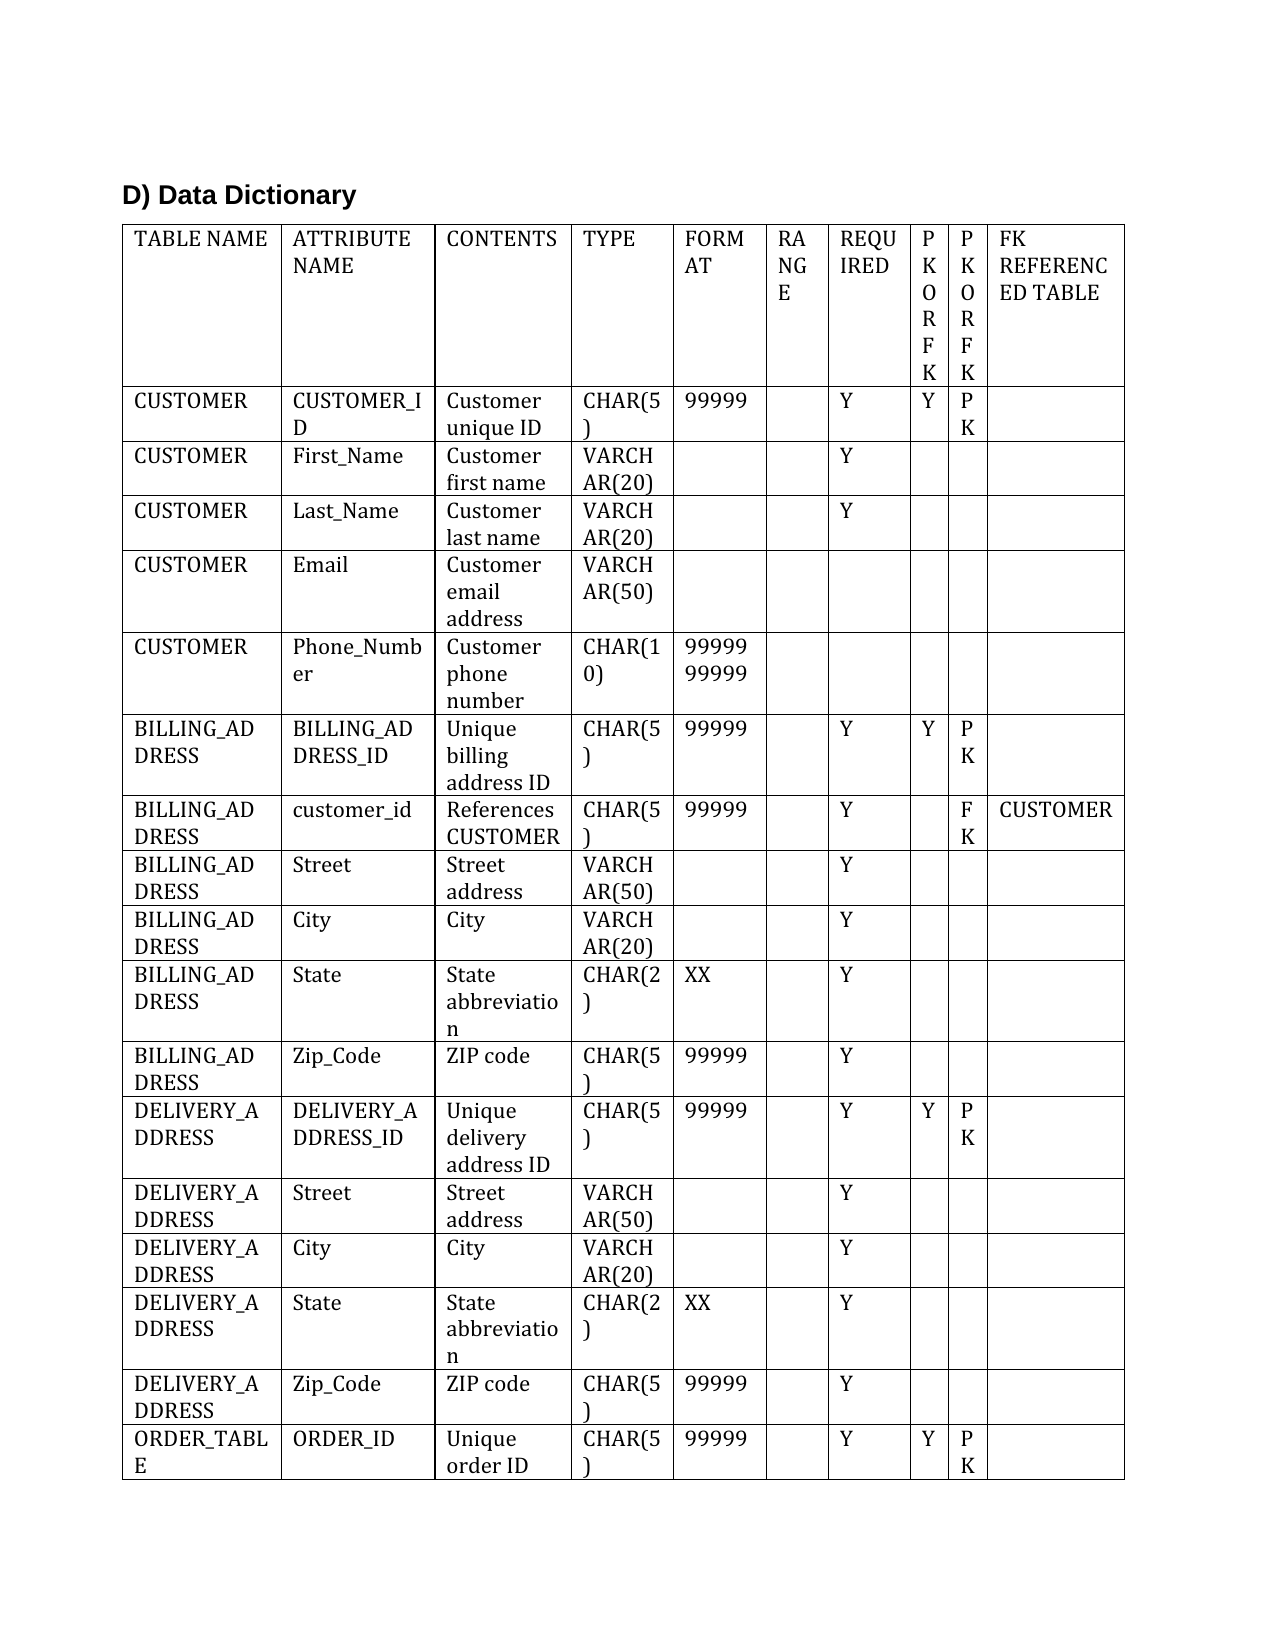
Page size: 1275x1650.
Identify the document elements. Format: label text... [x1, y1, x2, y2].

table_cell [988, 906, 1124, 959]
table_cell BILLING_ADDRESS [123, 1042, 281, 1096]
table_cell CHAR(5) [572, 387, 673, 441]
table_cell [911, 1370, 948, 1424]
table_cell Y [829, 961, 910, 1041]
table_cell [767, 851, 828, 905]
table_cell DELIVERY_ADDRESS [123, 1288, 281, 1369]
table_cell 99999 [674, 796, 766, 850]
table_cell [767, 1370, 828, 1424]
table_cell [674, 1234, 766, 1287]
table_cell DELIVERY_ADDRESS [123, 1097, 281, 1178]
table_cell Y [829, 796, 910, 850]
table_cell [949, 551, 987, 632]
table_cell [949, 906, 987, 959]
table_header FORMAT [674, 225, 766, 386]
table_cell [911, 906, 948, 959]
table_cell [949, 1234, 987, 1287]
table_cell [988, 1097, 1124, 1178]
table_cell CUSTOMER [123, 442, 281, 495]
table_cell [988, 1288, 1124, 1369]
table_cell [767, 1425, 828, 1478]
table_cell Y [829, 1234, 910, 1287]
table_cell Y [829, 715, 910, 795]
table_cell CHAR(5) [572, 1370, 673, 1424]
table_cell VARCHAR(20) [572, 496, 673, 550]
table_cell CHAR(5) [572, 715, 673, 795]
table_cell Y [911, 715, 948, 795]
table_cell BILLING_ADDRESS [123, 715, 281, 795]
table_cell BILLING_ADDRESS [123, 851, 281, 905]
table_cell [767, 1234, 828, 1287]
table_cell [767, 1288, 828, 1369]
table_cell [767, 1179, 828, 1232]
table_cell PK [949, 387, 987, 441]
table_cell [988, 387, 1124, 441]
table_cell City [282, 906, 434, 959]
table_cell CUSTOMER [123, 387, 281, 441]
table_cell Street address [436, 851, 571, 905]
table_cell [988, 851, 1124, 905]
table_cell [674, 1179, 766, 1232]
table_cell Street address [436, 1179, 571, 1232]
table_cell [767, 442, 828, 495]
table_cell State [282, 961, 434, 1041]
table_header REQUIRED [829, 225, 910, 386]
table_header PK OR FK [911, 225, 948, 386]
table_cell Customer email address [436, 551, 571, 632]
table_header PK OR FK [949, 225, 987, 386]
table_cell Y [829, 1370, 910, 1424]
table_cell [988, 1234, 1124, 1287]
table_cell [911, 796, 948, 850]
table_cell Y [829, 1288, 910, 1369]
table_cell [767, 551, 828, 632]
table_cell Customer phone number [436, 633, 571, 713]
table_cell CUSTOMER [988, 796, 1124, 850]
table_cell ORDER_ID [282, 1425, 434, 1478]
table_cell [949, 633, 987, 713]
table_cell [988, 496, 1124, 550]
table_cell DELIVERY_ADDRESS [123, 1179, 281, 1232]
table_cell [674, 851, 766, 905]
table_cell Zip_Code [282, 1042, 434, 1096]
table_cell DELIVERY_ADDRESS [123, 1234, 281, 1287]
table_cell Customer first name [436, 442, 571, 495]
table_cell Y [829, 1097, 910, 1178]
table_cell Email [282, 551, 434, 632]
table_cell [674, 551, 766, 632]
table_cell Y [829, 1042, 910, 1096]
table_cell 99999 [674, 1370, 766, 1424]
table_cell 99999 [674, 1425, 766, 1478]
table_cell CUSTOMER [123, 633, 281, 713]
table_cell [988, 1179, 1124, 1232]
table_cell [988, 633, 1124, 713]
table_cell 99999 [674, 715, 766, 795]
table_cell [911, 496, 948, 550]
table_cell Unique order ID [436, 1425, 571, 1478]
table_cell XX [674, 961, 766, 1041]
table_cell [988, 715, 1124, 795]
table_cell City [282, 1234, 434, 1287]
table_cell 99999 [674, 1042, 766, 1096]
table_header FK REFERENCED TABLE [988, 225, 1124, 386]
table_cell FK [949, 796, 987, 850]
table_cell [911, 961, 948, 1041]
table_cell [767, 496, 828, 550]
table_cell BILLING_ADDRESS_ID [282, 715, 434, 795]
table_cell [988, 1425, 1124, 1478]
table_cell BILLING_ADDRESS [123, 906, 281, 959]
table_cell [674, 496, 766, 550]
table_cell State [282, 1288, 434, 1369]
table_cell [911, 1042, 948, 1096]
table_cell Last_Name [282, 496, 434, 550]
table_cell [988, 1370, 1124, 1424]
table_cell CHAR(5) [572, 1042, 673, 1096]
table_cell Y [829, 442, 910, 495]
table_cell [949, 496, 987, 550]
table_cell Phone_Number [282, 633, 434, 713]
table_cell Y [829, 387, 910, 441]
table_cell Y [911, 387, 948, 441]
table_cell [911, 442, 948, 495]
table_cell [767, 1097, 828, 1178]
table_cell 99999 [674, 387, 766, 441]
table_cell 99999 [674, 1097, 766, 1178]
table_cell [911, 1288, 948, 1369]
table_cell VARCHAR(50) [572, 551, 673, 632]
table_cell [767, 633, 828, 713]
table_cell [911, 551, 948, 632]
table_cell CHAR(5) [572, 796, 673, 850]
table_cell Customer unique ID [436, 387, 571, 441]
table_cell CUSTOMER_ID [282, 387, 434, 441]
table_cell [949, 1370, 987, 1424]
table_cell Street [282, 851, 434, 905]
table_cell Y [829, 496, 910, 550]
table_cell [674, 442, 766, 495]
table_cell ZIP code [436, 1370, 571, 1424]
table_cell VARCHAR(20) [572, 1234, 673, 1287]
table_cell DELIVERY_ADDRESS_ID [282, 1097, 434, 1178]
table_cell [988, 961, 1124, 1041]
table_cell Customer last name [436, 496, 571, 550]
table_cell Unique delivery address ID [436, 1097, 571, 1178]
table_cell PK [949, 1425, 987, 1478]
table_cell CUSTOMER [123, 496, 281, 550]
table_cell [829, 633, 910, 713]
table_cell Zip_Code [282, 1370, 434, 1424]
table_cell First_Name [282, 442, 434, 495]
table_cell Y [911, 1425, 948, 1478]
table_cell [949, 1179, 987, 1232]
table_cell [988, 442, 1124, 495]
table_cell VARCHAR(20) [572, 906, 673, 959]
table_cell [911, 851, 948, 905]
table_cell DELIVERY_ADDRESS [123, 1370, 281, 1424]
subtitle D) Data Dictionary [122, 179, 1125, 210]
table_cell Y [829, 1179, 910, 1232]
table_cell Street [282, 1179, 434, 1232]
table_cell PK [949, 1097, 987, 1178]
table_cell Y [911, 1097, 948, 1178]
table_cell CUSTOMER [123, 551, 281, 632]
table_cell City [436, 1234, 571, 1287]
table_header RANGE [767, 225, 828, 386]
table_cell ZIP code [436, 1042, 571, 1096]
table_cell City [436, 906, 571, 959]
table_cell [988, 551, 1124, 632]
table_cell State abbreviation [436, 961, 571, 1041]
table_cell Y [829, 851, 910, 905]
table_cell CHAR(5) [572, 1097, 673, 1178]
table_cell CHAR(5) [572, 1425, 673, 1478]
table_header CONTENTS [436, 225, 571, 386]
table_header ATTRIBUTE NAME [282, 225, 434, 386]
table_cell [911, 633, 948, 713]
table_cell customer_id [282, 796, 434, 850]
table_cell [767, 387, 828, 441]
table_cell Y [829, 1425, 910, 1478]
table_cell Y [829, 906, 910, 959]
table_cell [767, 796, 828, 850]
table_cell [767, 906, 828, 959]
table_cell Unique billing address ID [436, 715, 571, 795]
table_header TABLE NAME [123, 225, 281, 386]
table_cell [674, 906, 766, 959]
table_cell VARCHAR(50) [572, 851, 673, 905]
table_cell PK [949, 715, 987, 795]
table_cell [767, 1042, 828, 1096]
table_cell [949, 1288, 987, 1369]
table_cell 9999999999 [674, 633, 766, 713]
table_cell [988, 1042, 1124, 1096]
table_cell VARCHAR(20) [572, 442, 673, 495]
table_cell [911, 1234, 948, 1287]
table_cell References CUSTOMER [436, 796, 571, 850]
table_header TYPE [572, 225, 673, 386]
table_cell [949, 1042, 987, 1096]
table_cell [829, 551, 910, 632]
table_cell [949, 442, 987, 495]
table_cell CHAR(10) [572, 633, 673, 713]
table_cell [767, 961, 828, 1041]
table_cell XX [674, 1288, 766, 1369]
table_cell [767, 715, 828, 795]
table_cell BILLING_ADDRESS [123, 961, 281, 1041]
table_cell BILLING_ADDRESS [123, 796, 281, 850]
table_cell VARCHAR(50) [572, 1179, 673, 1232]
table_cell State abbreviation [436, 1288, 571, 1369]
table_cell [911, 1179, 948, 1232]
table_cell CHAR(2) [572, 961, 673, 1041]
table_cell [949, 851, 987, 905]
table_cell [949, 961, 987, 1041]
table_cell ORDER_TABLE [123, 1425, 281, 1478]
table_cell CHAR(2) [572, 1288, 673, 1369]
